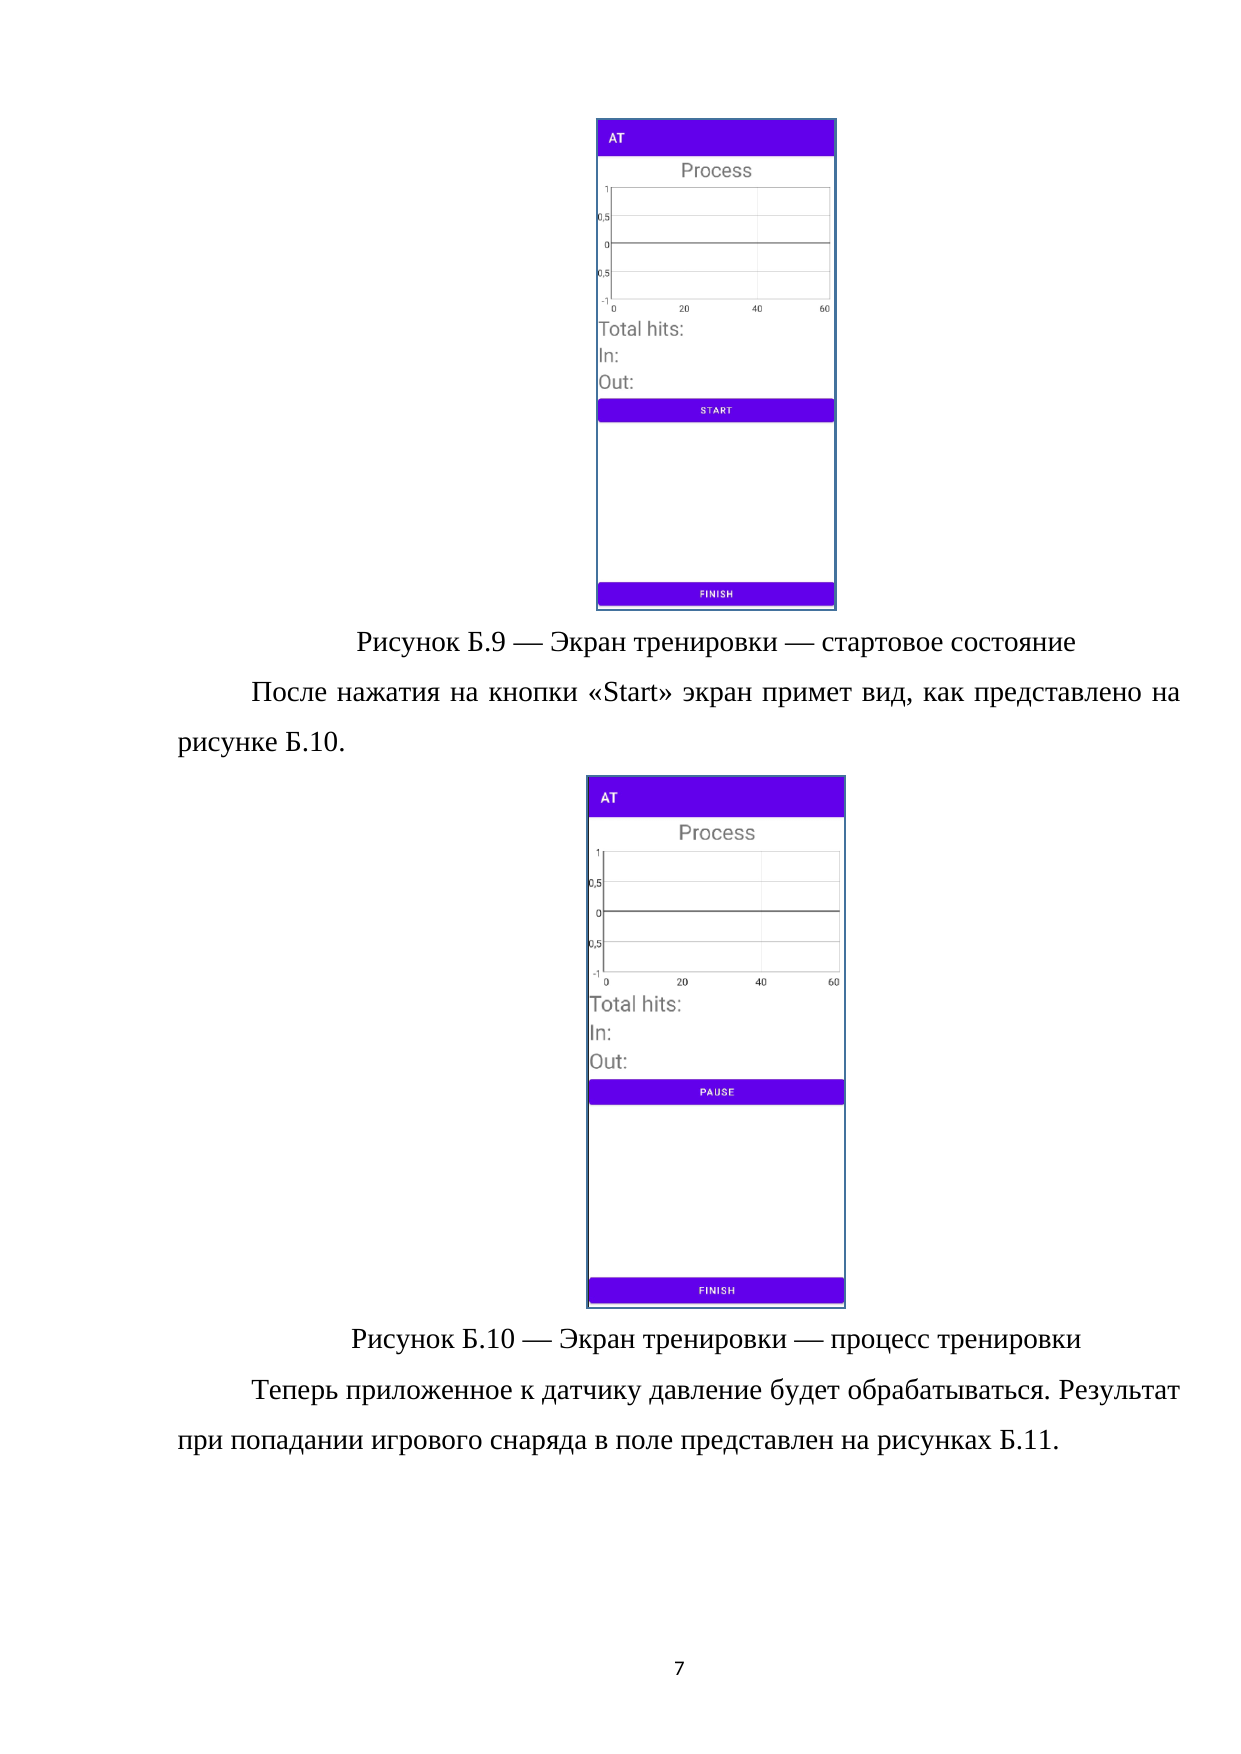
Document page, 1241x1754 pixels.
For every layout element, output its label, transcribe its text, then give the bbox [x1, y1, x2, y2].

text Рисунок Б.9 — Экран тренировки — стартовое состояние [177, 624, 1181, 657]
text Рисунок Б.10 — Экран тренировки — процесс тренировки [177, 1322, 1181, 1355]
text После нажатия на кнопки «Start» экран примет вид, как представлено на рисунке Б.10. [177, 674, 1181, 758]
picture [588, 777, 844, 1307]
text Теперь приложенное к датчику давление будет обрабатываться. Результат при попадании игрового снаряда в поле представлен на рисунках Б.11. [177, 1372, 1181, 1456]
picture [598, 120, 834, 609]
